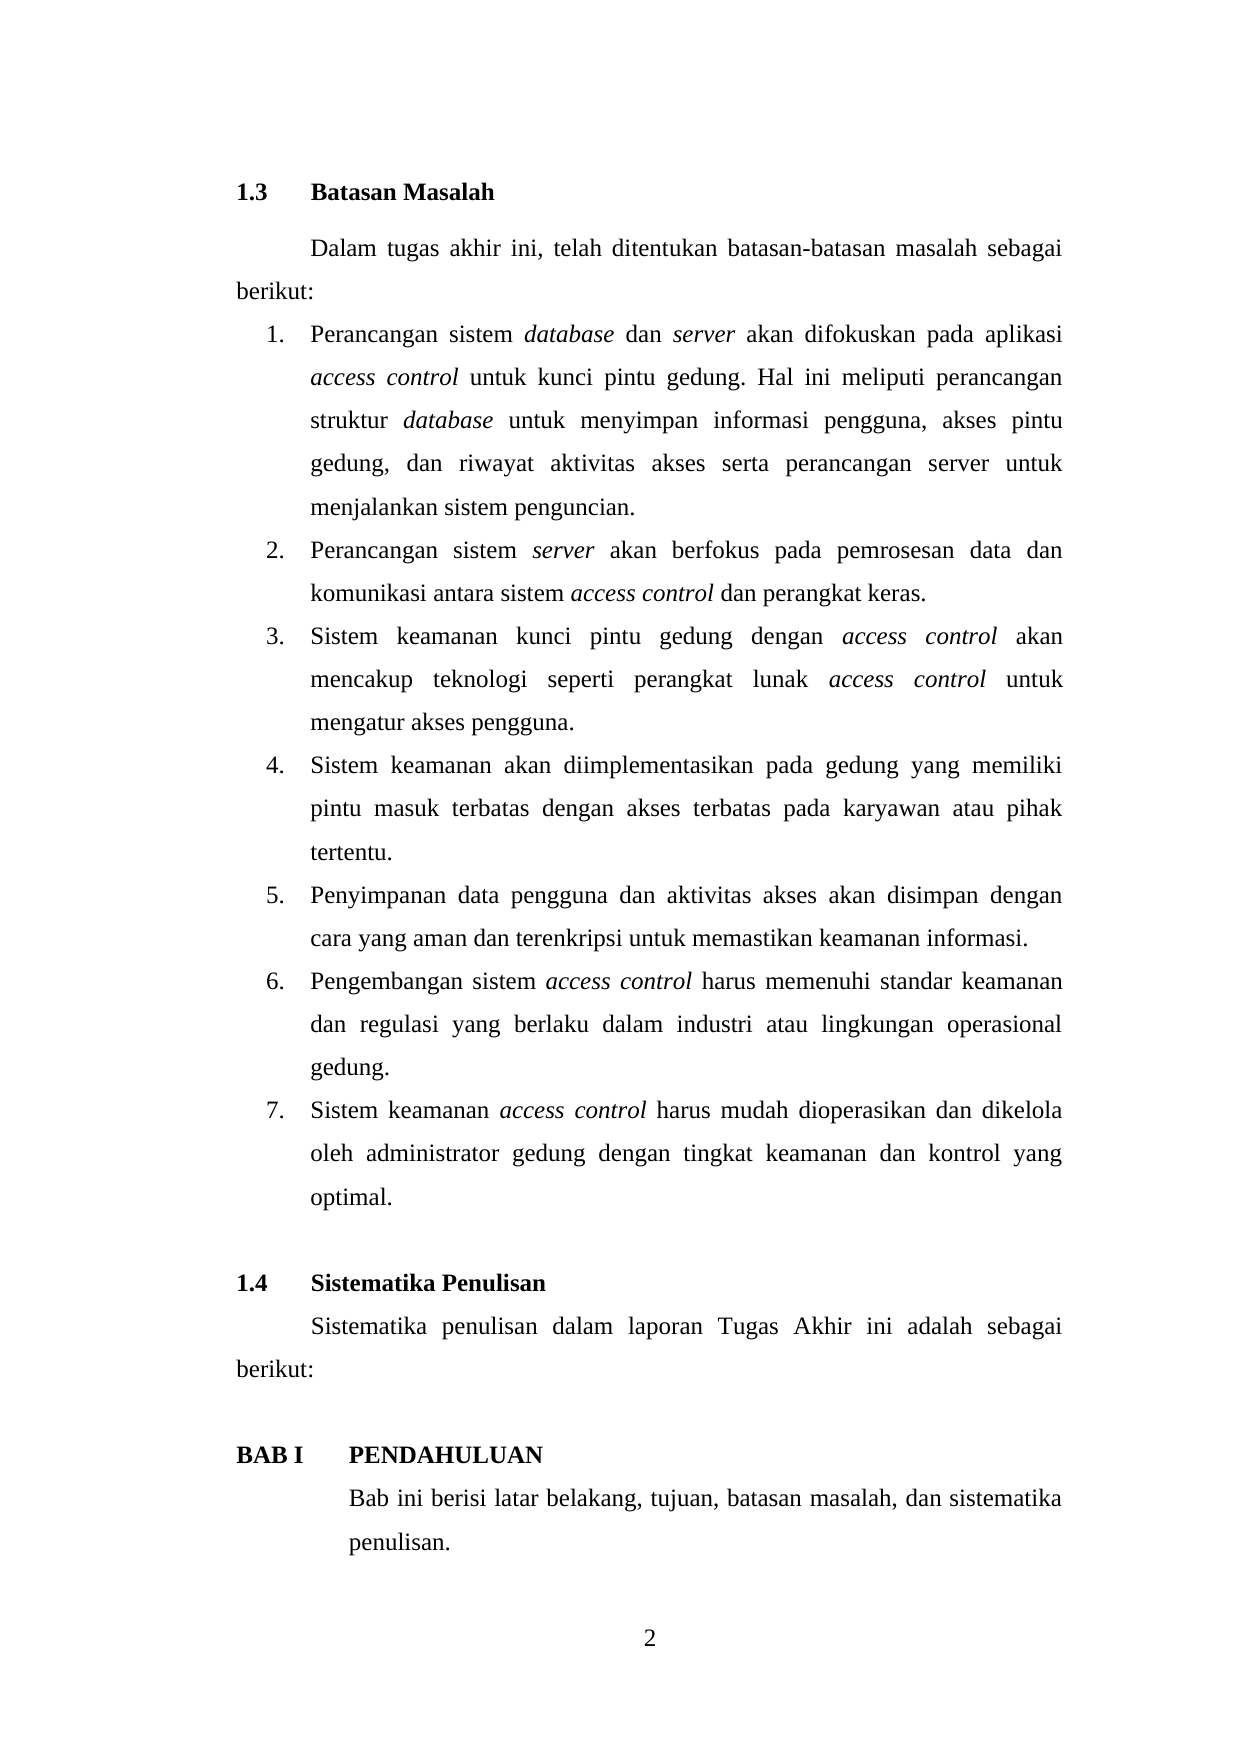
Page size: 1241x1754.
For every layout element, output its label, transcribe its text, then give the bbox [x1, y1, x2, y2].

text Dalam tugas akhir ini, telah ditentukan batasan-batasan masalah sebagai berikut: [236, 233, 1063, 305]
list Sistem keamanan kunci pintu gedung dengan access control akan mencakup teknologi seperti perangkat lunak access control untuk mengatur akses pengguna. [266, 621, 1063, 736]
text Bab ini berisi latar belakang, tujuan, batasan masalah, dan sistematika penulisan. [349, 1483, 1063, 1555]
list Sistem keamanan akan diimplementasikan pada gedung yang memiliki pintu masuk terbatas dengan akses terbatas pada karyawan atau pihak tertentu. [266, 750, 1063, 865]
list Sistem keamanan access control harus mudah dioperasikan dan dikelola oleh administrator gedung dengan tingkat keamanan dan kontrol yang optimal. [266, 1095, 1063, 1210]
text Sistematika Penulisan [236, 1268, 1063, 1297]
text BAB I PENDAHULUAN [236, 1440, 1063, 1469]
list Pengembangan sistem access control harus memenuhi standar keamanan dan regulasi yang berlaku dalam industri atau lingkungan operasional gedung. [266, 966, 1063, 1081]
list Perancangan sistem database dan server akan difokuskan pada aplikasi access control untuk kunci pintu gedung. Hal ini meliputi perancangan struktur database untuk menyimpan informasi pengguna, akses pintu gedung, dan riwayat aktivitas akses serta perancangan server untuk menjalankan sistem penguncian. [266, 319, 1063, 520]
list Penyimpanan data pengguna dan aktivitas akses akan disimpan dengan cara yang aman dan terenkripsi untuk memastikan keamanan informasi. [266, 880, 1063, 952]
text Batasan Masalah [236, 177, 1063, 206]
list Perancangan sistem server akan berfokus pada pemrosesan data dan komunikasi antara sistem access control dan perangkat keras. [266, 535, 1063, 607]
text Sistematika penulisan dalam laporan Tugas Akhir ini adalah sebagai berikut: [236, 1311, 1063, 1383]
